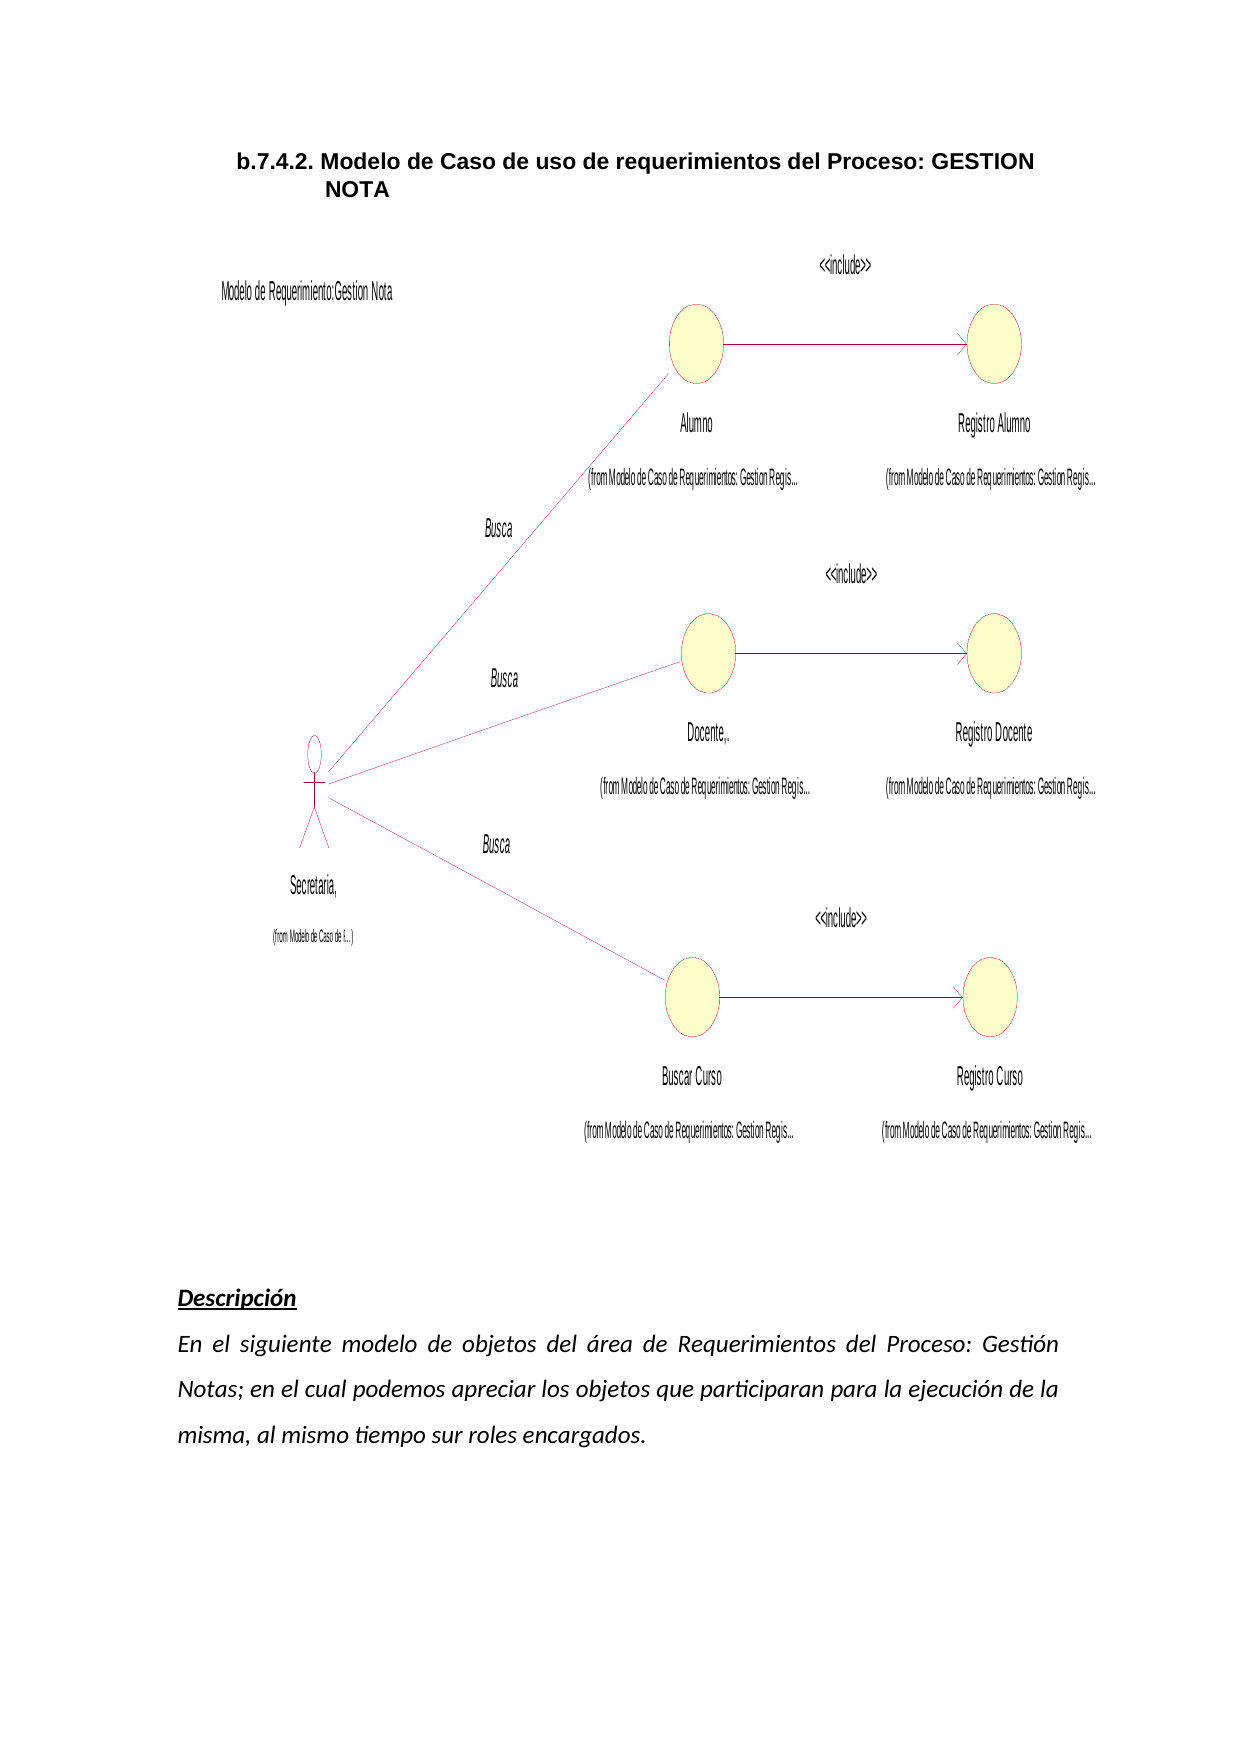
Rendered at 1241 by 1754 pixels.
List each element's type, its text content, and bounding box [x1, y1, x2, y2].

text Descripción [177, 1282, 1063, 1313]
subtitle b.7.4.2. Modelo de Caso de uso de requerimientos del Proceso: GESTION NOTA [236, 148, 1063, 202]
text En el siguiente modelo de objetos del área de Requerimientos del Proceso: Gestión Notas; en el cual podemos apreciar los objetos que participaran para la ejecución de la misma, al mismo tiempo sur roles encargados. [177, 1328, 1063, 1450]
